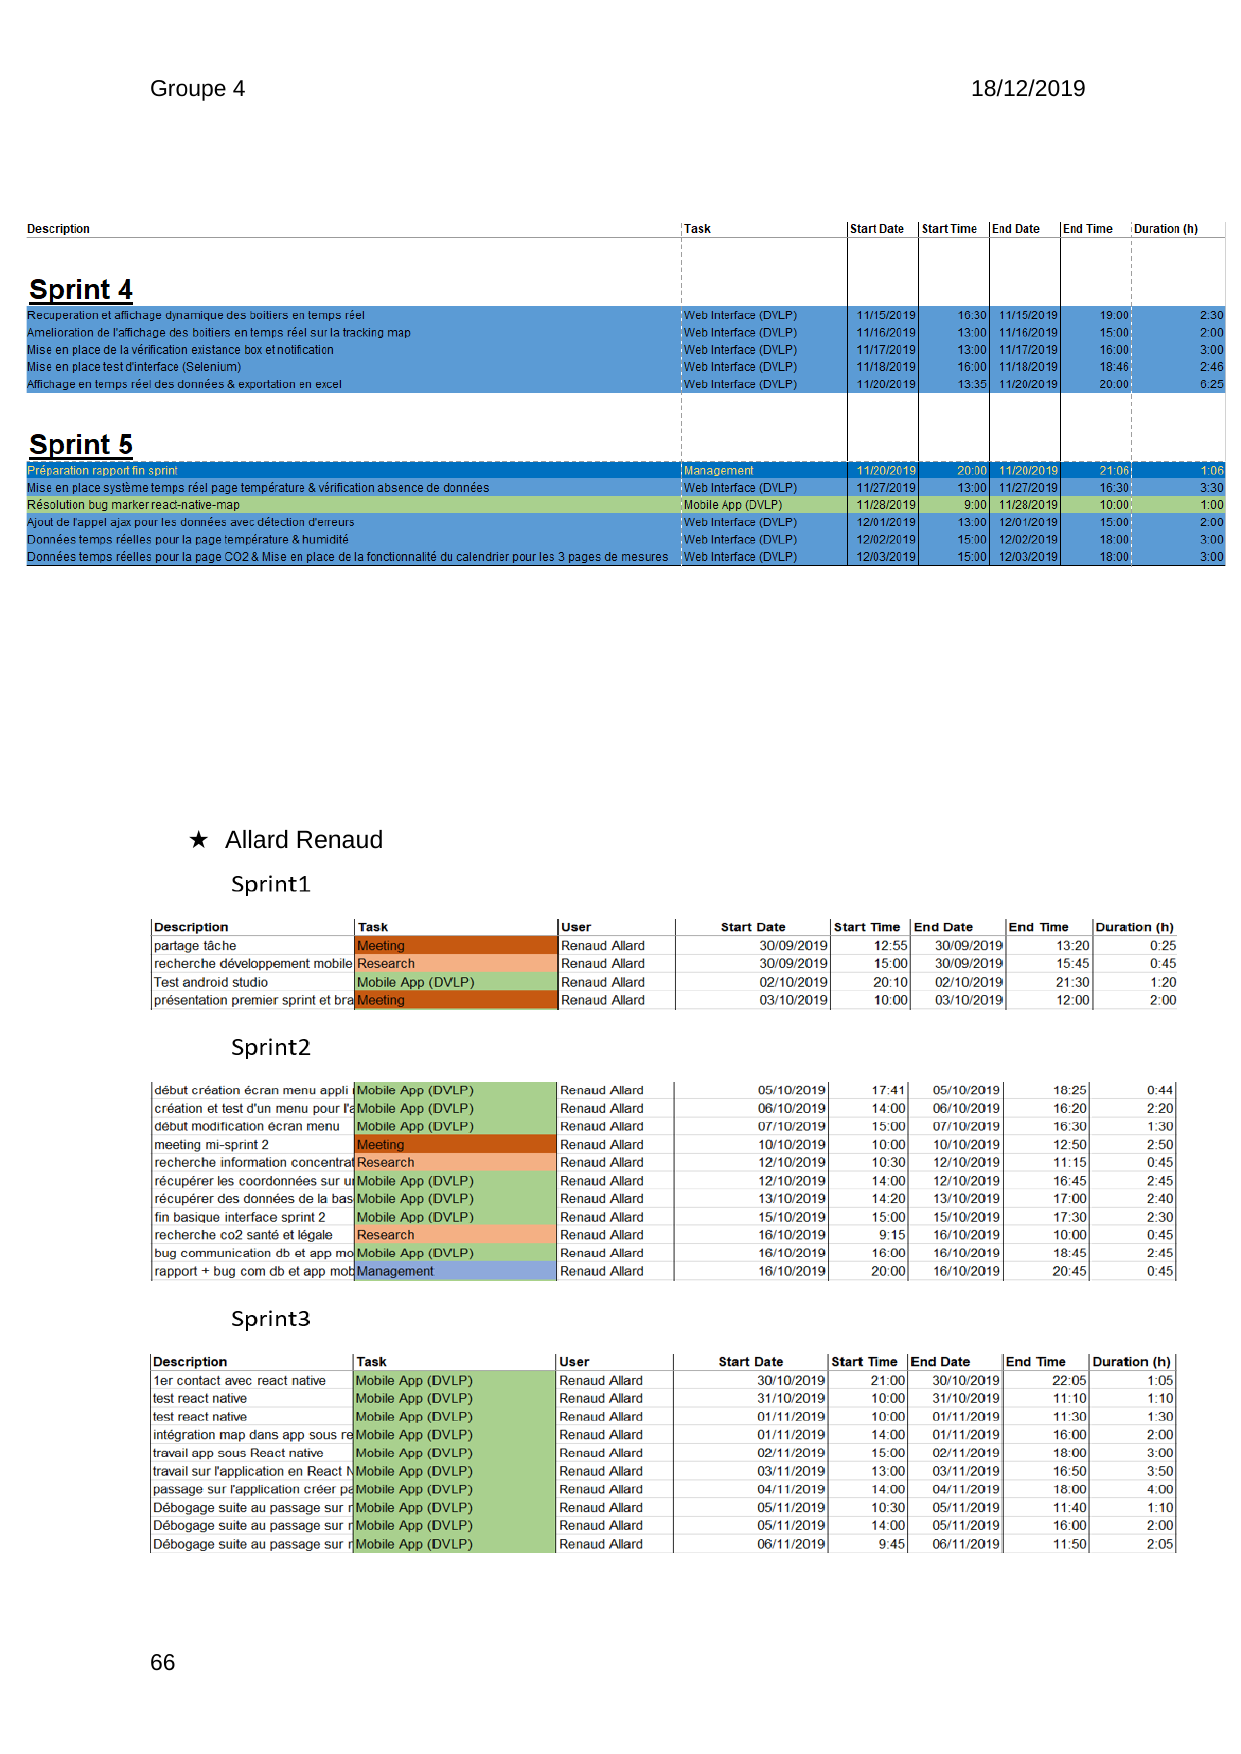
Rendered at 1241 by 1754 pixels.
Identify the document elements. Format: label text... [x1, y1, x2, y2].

picture [150, 858, 1180, 1553]
picture [26, 222, 1226, 567]
list Allard Renaud [187, 825, 1090, 854]
